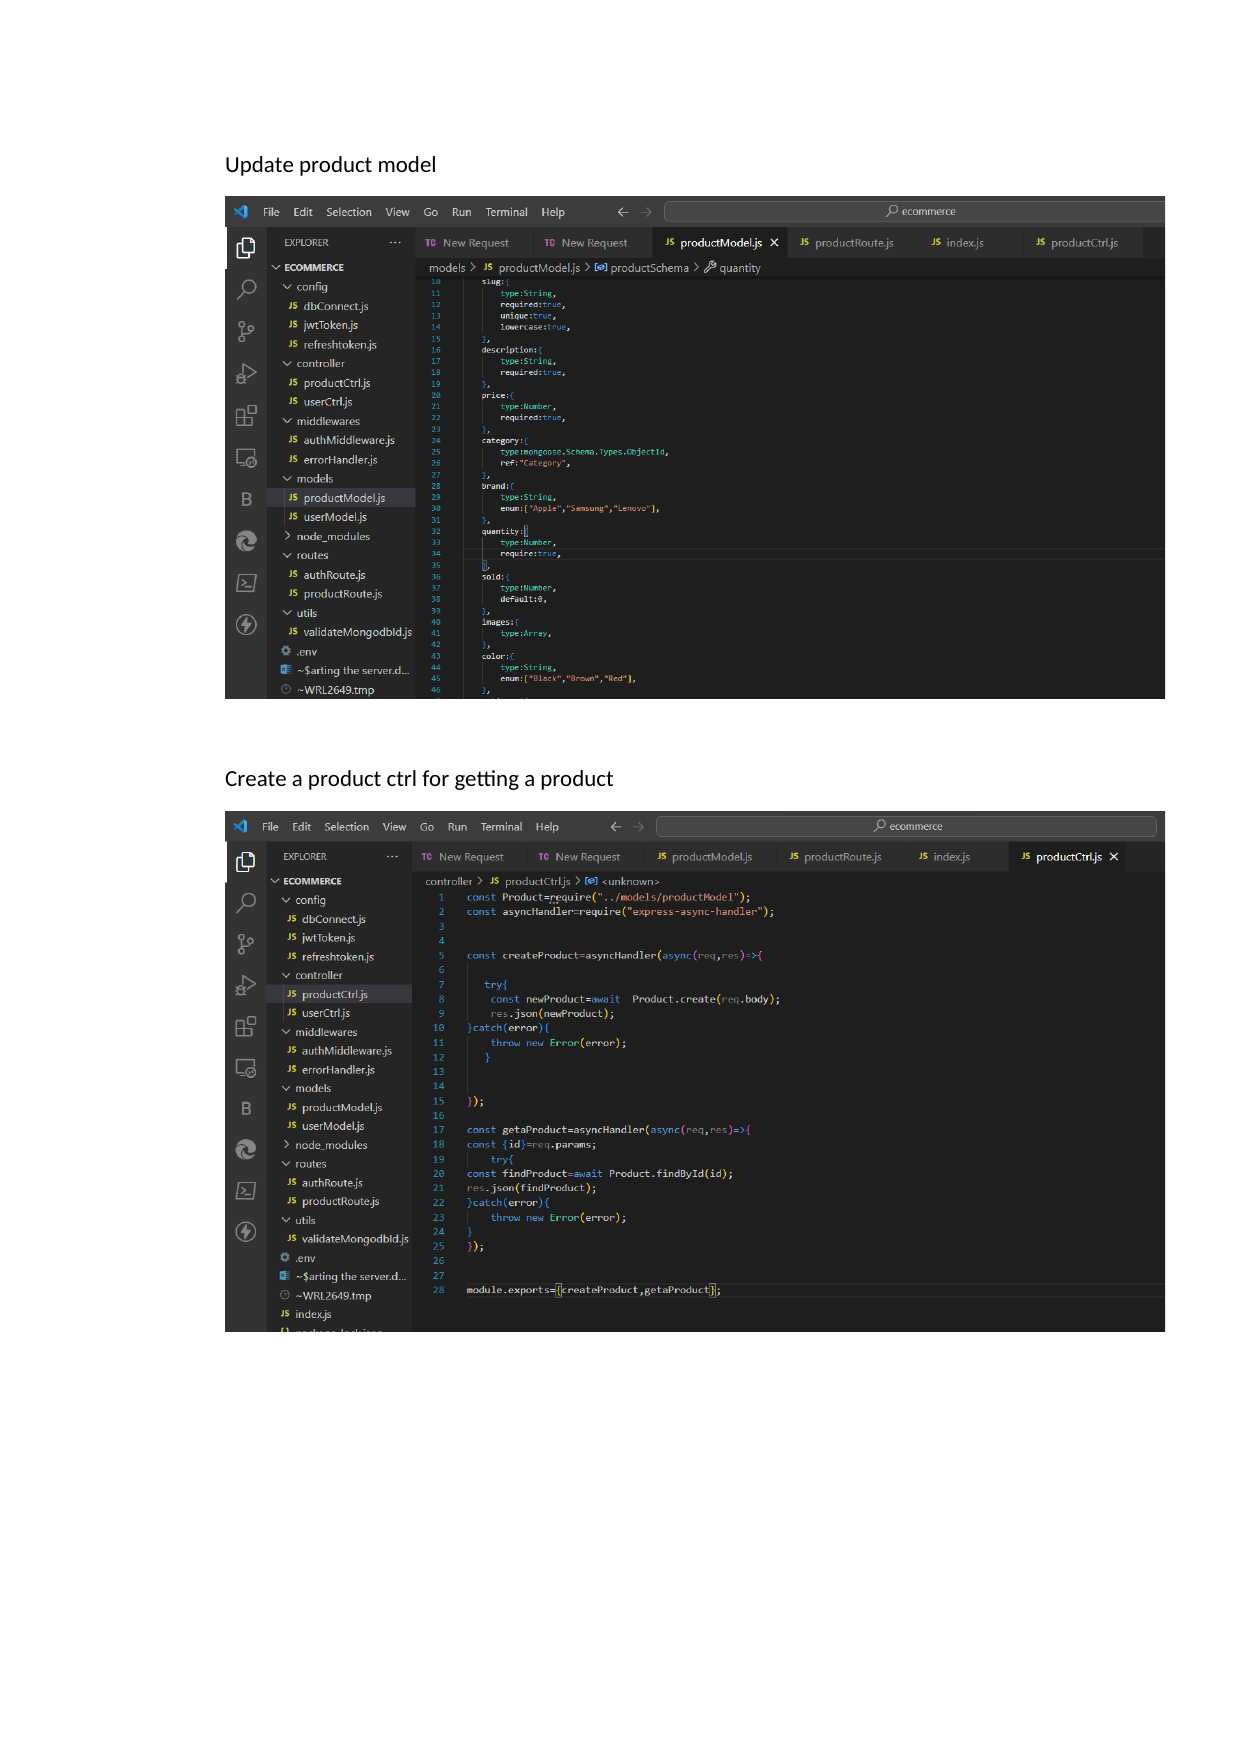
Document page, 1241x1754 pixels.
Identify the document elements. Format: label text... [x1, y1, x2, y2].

picture [225, 196, 1166, 699]
text Update product model [150, 150, 1090, 178]
picture [225, 811, 1166, 1332]
text Create a product ctrl for getting a product [150, 764, 1090, 792]
